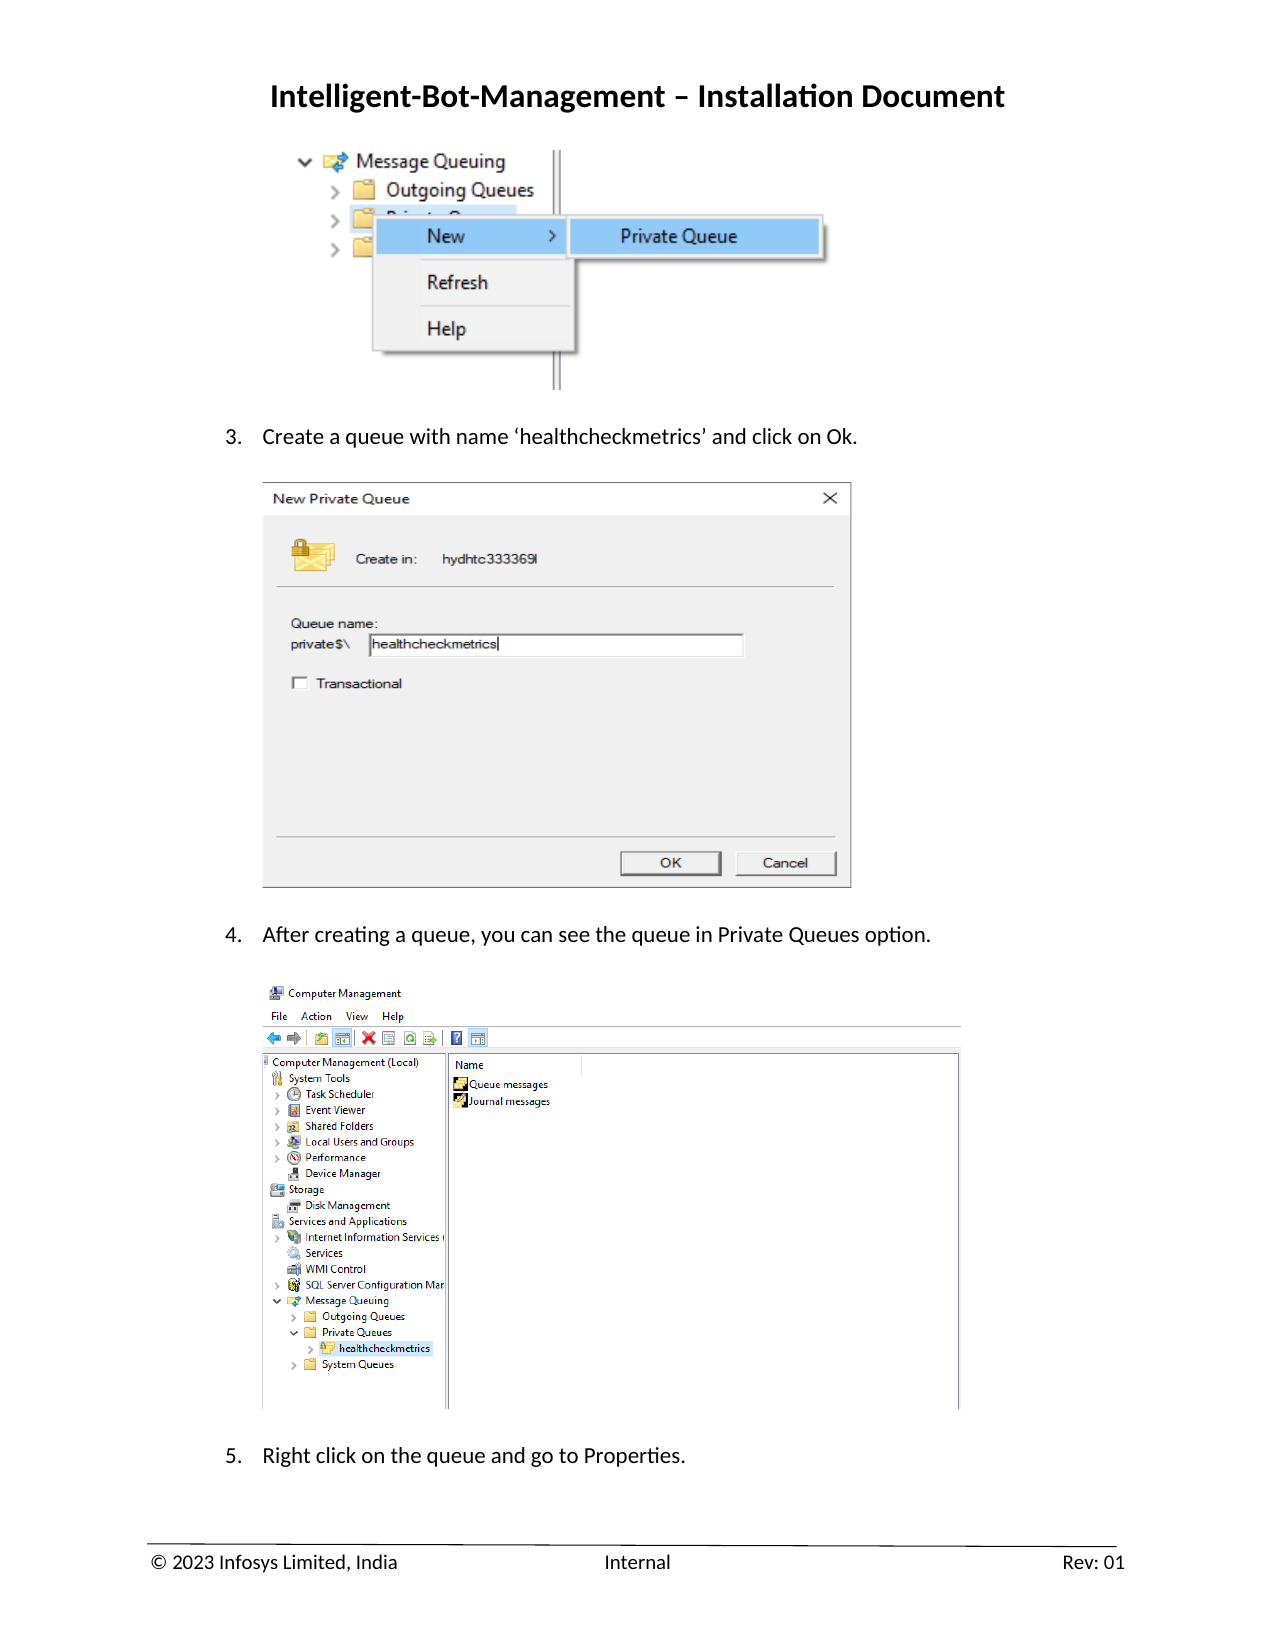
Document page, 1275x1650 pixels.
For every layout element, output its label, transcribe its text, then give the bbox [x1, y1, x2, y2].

picture [262, 980, 961, 1409]
list After creating a queue, you can see the queue in Private Queues option. [225, 920, 1125, 948]
list Create a queue with name ‘healthcheckmetrics’ and click on Ok. [225, 422, 1125, 450]
picture [262, 150, 923, 390]
picture [262, 482, 852, 888]
list Right click on the queue and go to Properties. [225, 1441, 1125, 1469]
